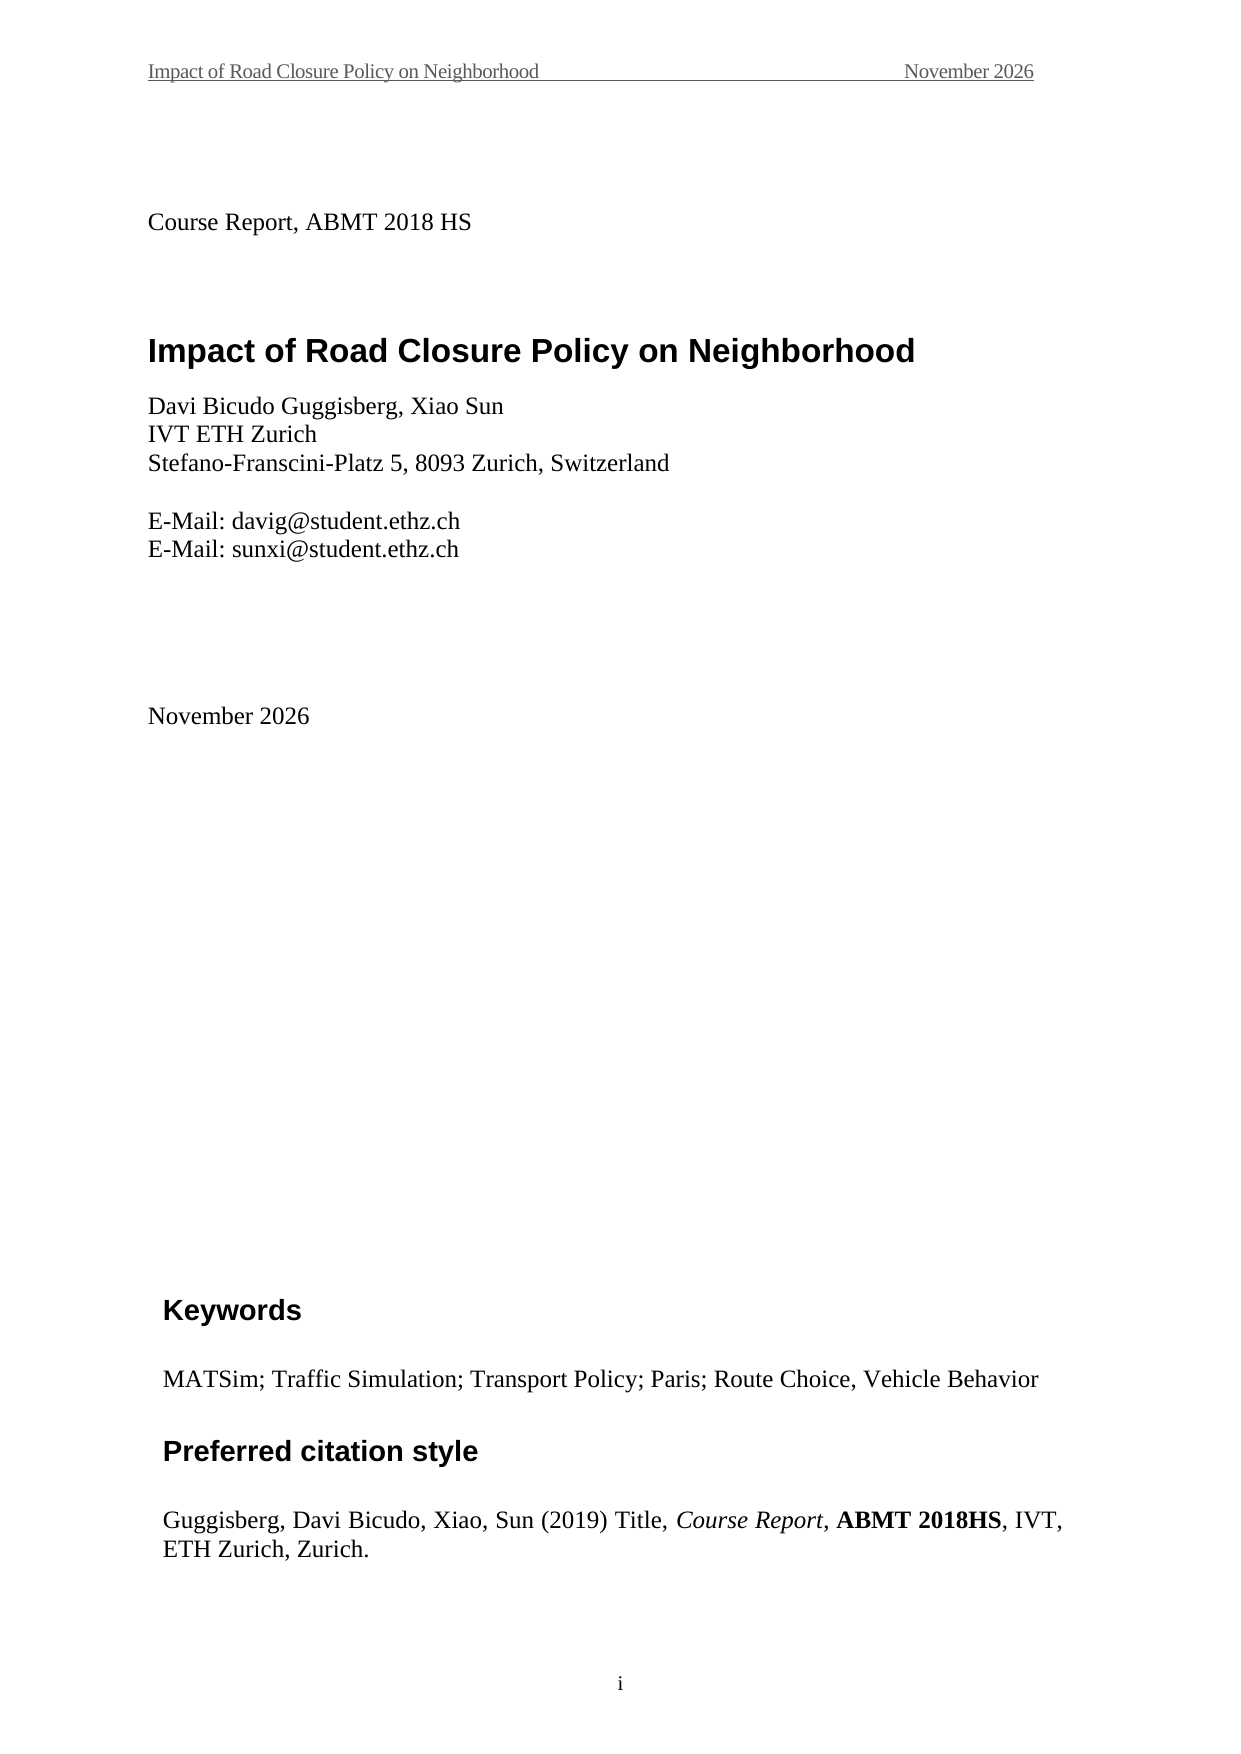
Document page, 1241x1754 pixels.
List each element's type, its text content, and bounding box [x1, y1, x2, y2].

text January 2019 [148, 701, 1092, 729]
text E-Mail: davig@student.ethz.ch [148, 506, 1092, 534]
text E-Mail: [148, 534, 1092, 563]
